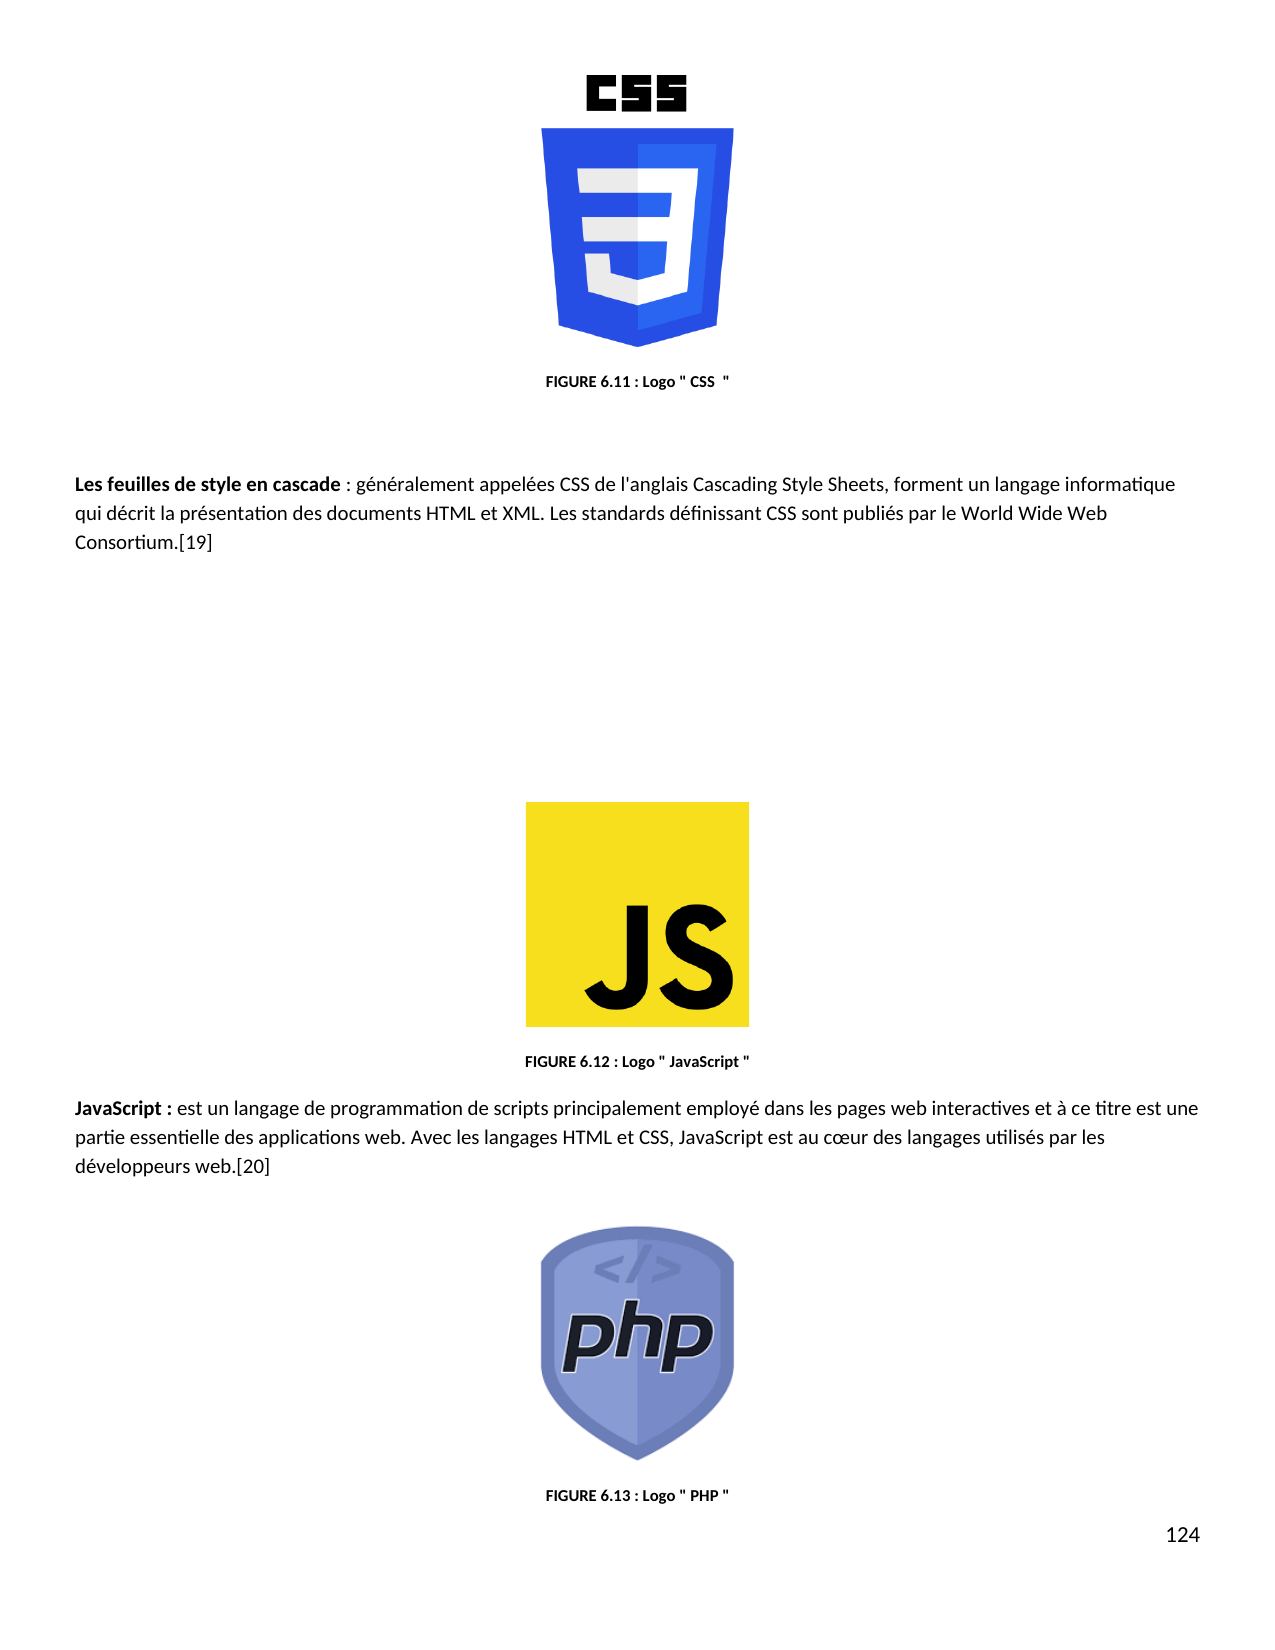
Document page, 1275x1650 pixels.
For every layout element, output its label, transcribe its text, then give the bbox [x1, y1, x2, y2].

picture [514, 1203, 761, 1461]
text Les feuilles de style en cascade : généralement appelées CSS de l'anglais Cascading Style Sheets, forment un langage informatique qui décrit la présentation des documents HTML et XML. Les standards définissant CSS sont publiés par le World Wide Web Consortium.[19] [75, 471, 1200, 555]
picture [541, 75, 734, 347]
text FIGURE 6.13 : Logo " PHP " [75, 1486, 690, 1506]
text FIGURE 6.13 : Logo " PHP " [718, 1486, 1200, 1506]
text JavaScript : est un langage de programmation de scripts principalement employé dans les pages web interactives et à ce titre est une partie essentielle des applications web. Avec les langages HTML et CSS, JavaScript est au cœur des langages utilisés par les développeurs web.[20] [75, 1121, 1200, 1179]
picture [525, 802, 750, 1027]
text FIGURE 6.11 : Logo " CSS " [75, 371, 1200, 391]
text FIGURE 6.12 : Logo " JavaScript " [75, 1051, 1200, 1072]
